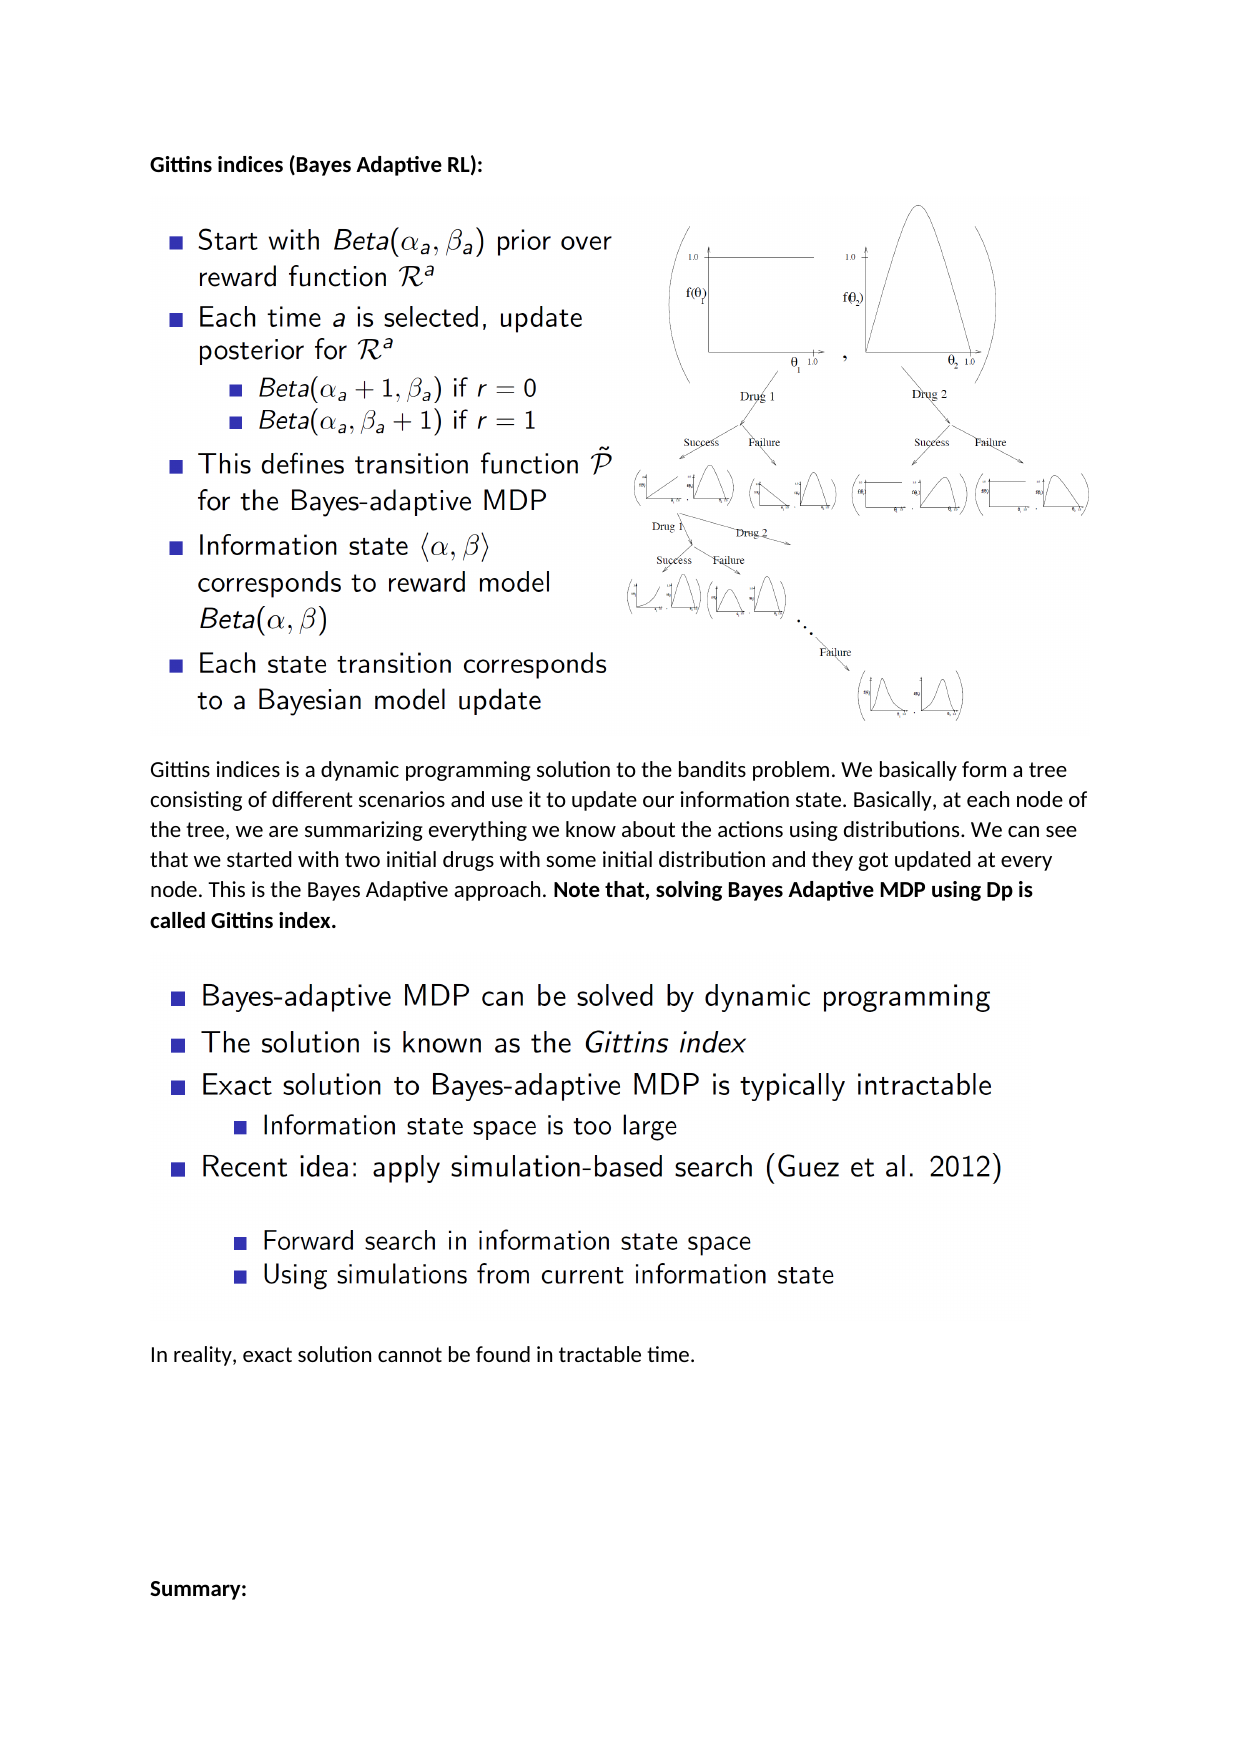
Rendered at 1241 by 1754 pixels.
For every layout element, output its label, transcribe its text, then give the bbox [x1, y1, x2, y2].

text Gittins indices (Bayes Adaptive RL): [150, 150, 1090, 178]
picture [150, 196, 1091, 736]
picture [150, 952, 1032, 1321]
text In reality, exact solution cannot be found in tractable time. [150, 1340, 1090, 1368]
text Summary: [150, 1574, 1090, 1602]
text Gittins indices is a dynamic programming solution to the bandits problem. We basically form a tree consisting of different scenarios and use it to update our information state. Basically, at each node of the tree, we are summarizing everything we know about the actions using distributions. We can see that we started with two initial drugs with some initial distribution and they got updated at every node. This is the Bayes Adaptive approach. Note that, solving Bayes Adaptive MDP using Dp is called Gittins index. [150, 755, 1090, 934]
